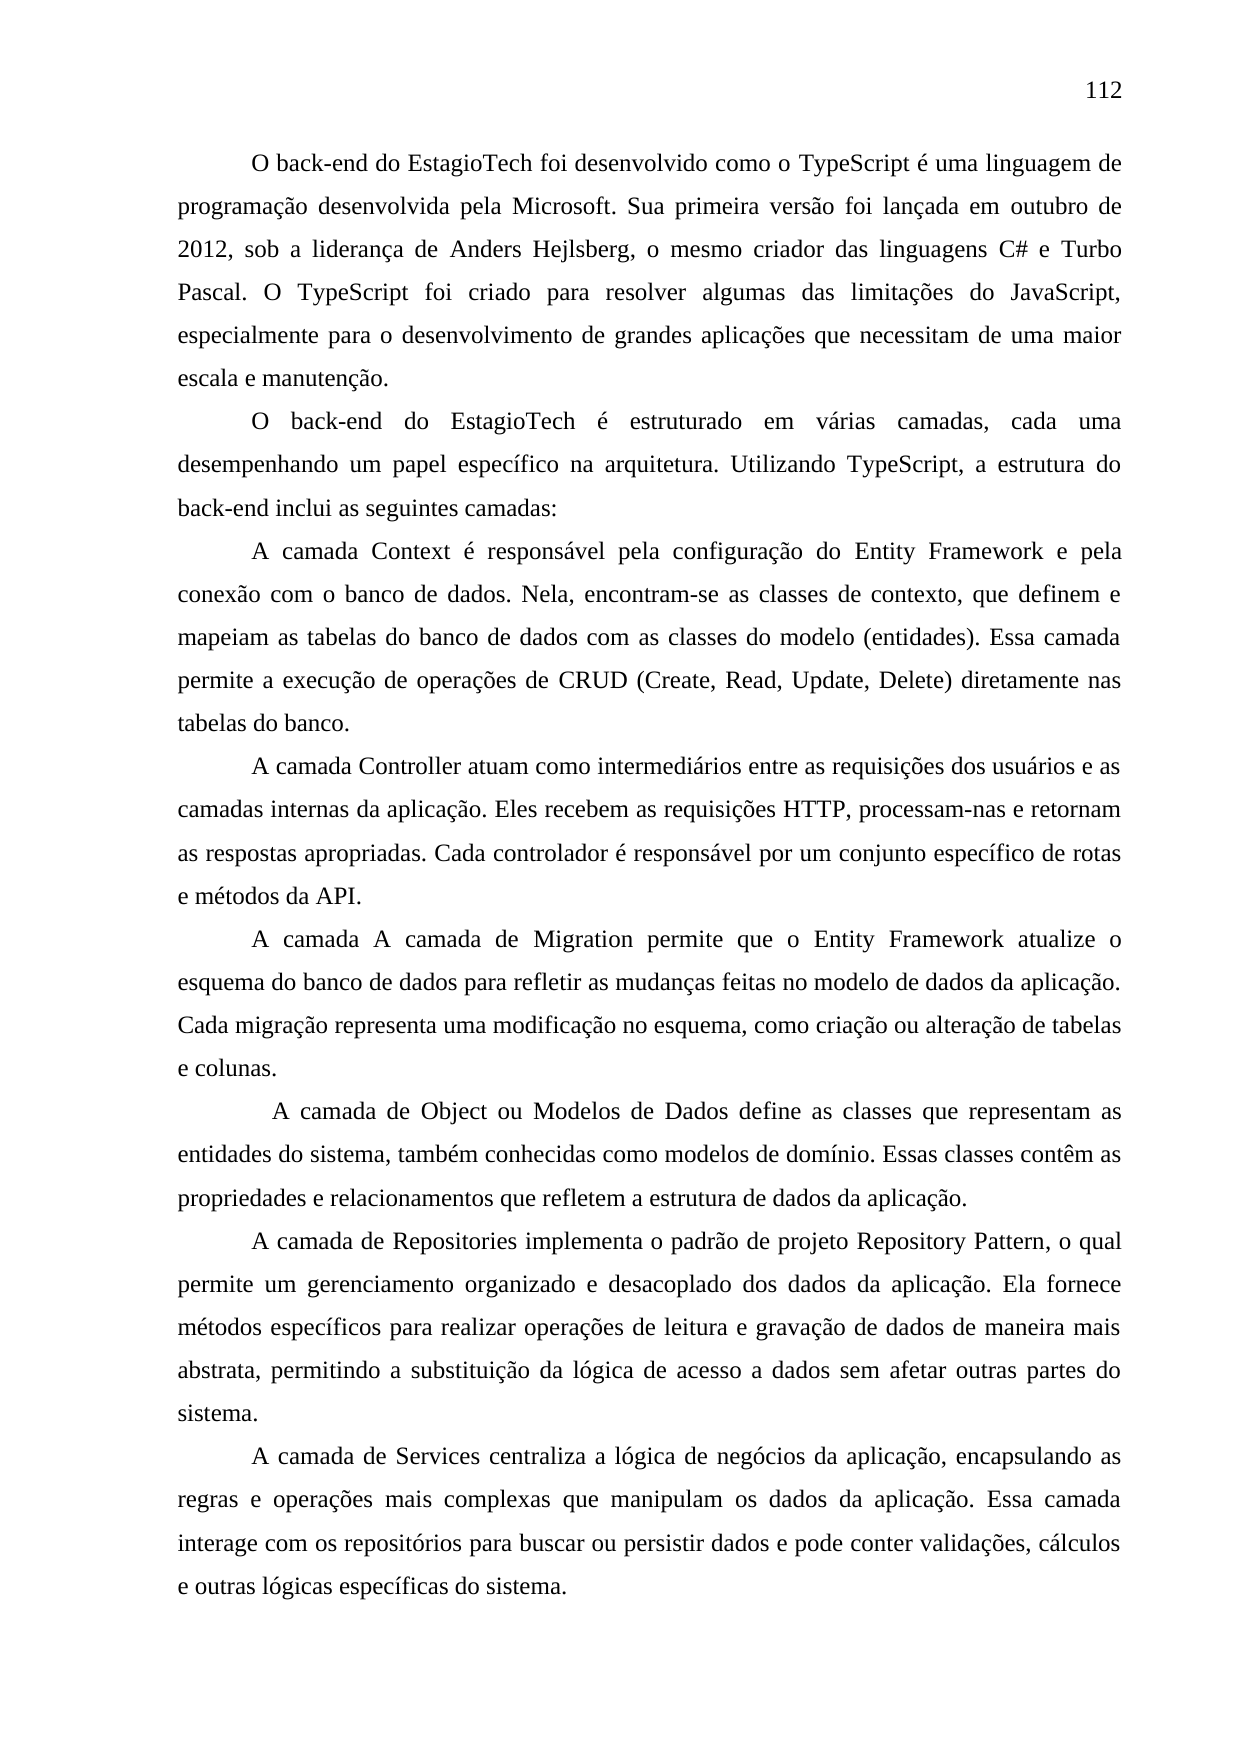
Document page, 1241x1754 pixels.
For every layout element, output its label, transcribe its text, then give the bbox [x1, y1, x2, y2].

text A camada de Services centraliza a lógica de negócios da aplicação, encapsulando as regras e operações mais complexas que manipulam os dados da aplicação. Essa camada interage com os repositórios para buscar ou persistir dados e pode conter validações, cálculos e outras lógicas específicas do sistema. [177, 1441, 1122, 1599]
text O back-end do EstagioTech é estruturado em várias camadas, cada uma desempenhando um papel específico na arquitetura. Utilizando TypeScript, a estrutura do back-end inclui as seguintes camadas: [177, 406, 1122, 521]
text A camada A camada de Migration permite que o Entity Framework atualize o esquema do banco de dados para refletir as mudanças feitas no modelo de dados da aplicação. Cada migração representa uma modificação no esquema, como criação ou alteração de tabelas e colunas. [177, 924, 1122, 1082]
text O back-end do EstagioTech foi desenvolvido como o TypeScript é uma linguagem de programação desenvolvida pela Microsoft. Sua primeira versão foi lançada em outubro de 2012, sob a liderança de Anders Hejlsberg, o mesmo criador das linguagens C# e Turbo Pascal. O TypeScript foi criado para resolver algumas das limitações do JavaScript, especialmente para o desenvolvimento de grandes aplicações que necessitam de uma maior escala e manutenção. [177, 148, 1122, 392]
text A camada de Object ou Modelos de Dados define as classes que representam as entidades do sistema, também conhecidas como modelos de domínio. Essas classes contêm as propriedades e relacionamentos que refletem a estrutura de dados da aplicação. [177, 1096, 1122, 1211]
text A camada Controller atuam como intermediários entre as requisições dos usuários e as camadas internas da aplicação. Eles recebem as requisições HTTP, processam-nas e retornam as respostas apropriadas. Cada controlador é responsável por um conjunto específico de rotas e métodos da API. [177, 751, 1122, 909]
text A camada Context é responsável pela configuração do Entity Framework e pela conexão com o banco de dados. Nela, encontram-se as classes de contexto, que definem e mapeiam as tabelas do banco de dados com as classes do modelo (entidades). Essa camada permite a execução de operações de CRUD (Create, Read, Update, Delete) diretamente nas tabelas do banco. [177, 536, 1122, 737]
text A camada de Repositories implementa o padrão de projeto Repository Pattern, o qual permite um gerenciamento organizado e desacoplado dos dados da aplicação. Ela fornece métodos específicos para realizar operações de leitura e gravação de dados de maneira mais abstrata, permitindo a substituição da lógica de acesso a dados sem afetar outras partes do sistema. [177, 1226, 1122, 1427]
